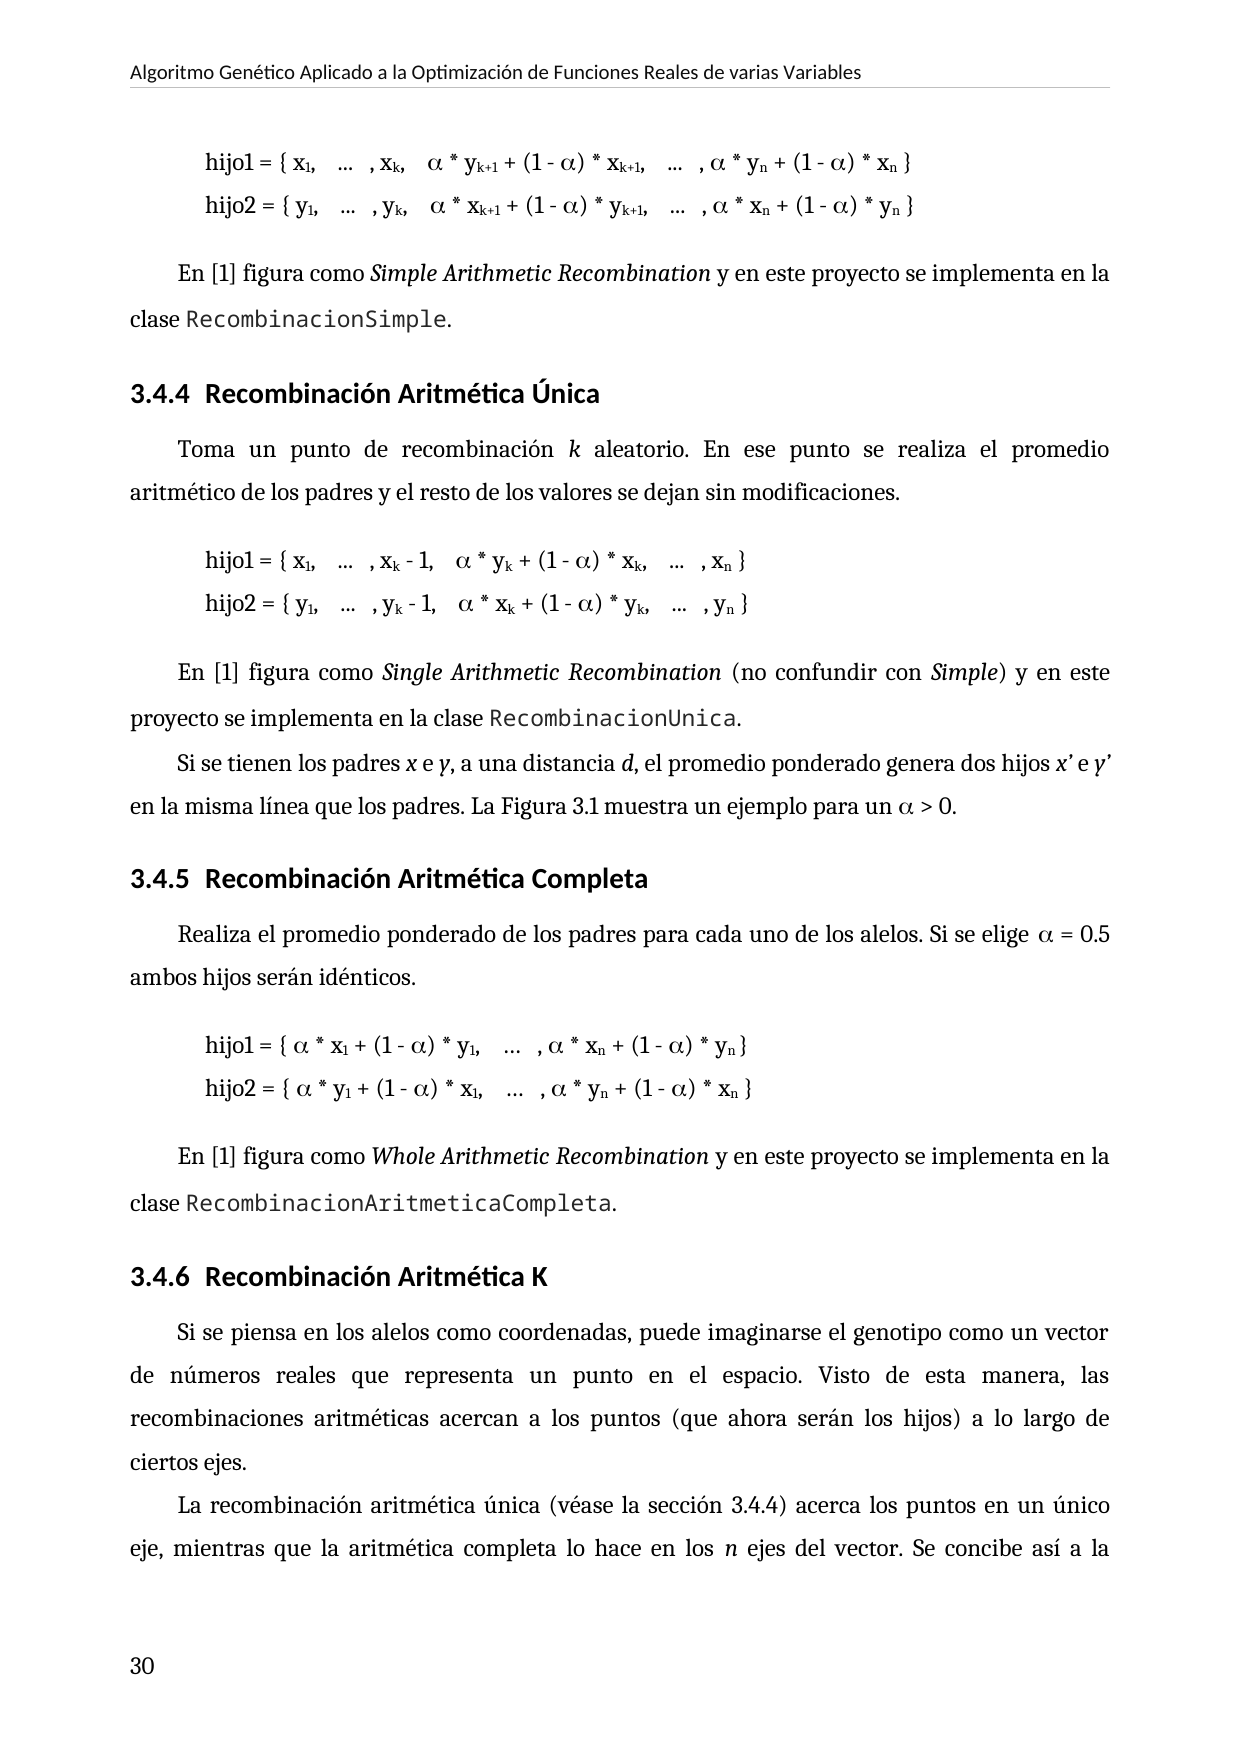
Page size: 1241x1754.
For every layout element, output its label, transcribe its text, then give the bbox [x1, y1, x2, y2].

subtitle Recombinación Aritmética Completa [130, 860, 1110, 896]
text hijo1 = { x1, ... , xk, * yk+1 + (1 - ) * xk+1, ... , * yn + (1 - ) * xn } [205, 148, 1110, 176]
subtitle Recombinación Aritmética Única [130, 375, 1110, 411]
text hijo2 = { * y1 + (1 - ) * x1, … , * yn + (1 - ) * xn } [205, 1074, 1110, 1103]
text En [1] figura como Whole Arithmetic Recombination y en este proyecto se implementa en la clase RecombinacionAritmeticaCompleta. [130, 1142, 1110, 1218]
text Si se piensa en los alelos como coordenadas, puede imaginarse el genotipo como un vector de números reales que representa un punto en el espacio. Visto de esta manera, las recombinaciones aritméticas acercan a los puntos (que ahora serán los hijos) a lo largo de ciertos ejes. [130, 1318, 1110, 1476]
text hijo2 = { y1, ... , yk - 1, * xk + (1 - ) * yk, ... , yn } [205, 589, 1110, 618]
text En [1] figura como Single Arithmetic Recombination (no confundir con Simple) y en este proyecto se implementa en la clase RecombinacionUnica. [130, 657, 1110, 733]
text Toma un punto de recombinación k aleatorio. En ese punto se realiza el promedio aritmético de los padres y el resto de los valores se dejan sin modificaciones. [130, 435, 1110, 507]
text Realiza el promedio ponderado de los padres para cada uno de los alelos. Si se elige = 0.5 ambos hijos serán idénticos. [130, 919, 1110, 991]
text hijo1 = { x1, ... , xk - 1, * yk + (1 - ) * xk, ... , xn } [205, 546, 1110, 575]
text En [1] figura como Simple Arithmetic Recombination y en este proyecto se implementa en la clase RecombinacionSimple. [130, 259, 1110, 334]
text hijo1 = { * x1 + (1 - ) * y1, … , * xn + (1 - ) * yn } [205, 1031, 1110, 1059]
subtitle Recombinación Aritmética K [130, 1258, 1110, 1294]
text Si se tienen los padres x e y, a una distancia d, el promedio ponderado genera dos hijos x’ e y’ en la misma línea que los padres. La Figura 3.1 muestra un ejemplo para un > 0. [130, 749, 1110, 821]
text hijo2 = { y1, ... , yk, * xk+1 + (1 - ) * yk+1, ... , * xn + (1 - ) * yn } [205, 191, 1110, 219]
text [130, 1491, 1110, 1562]
